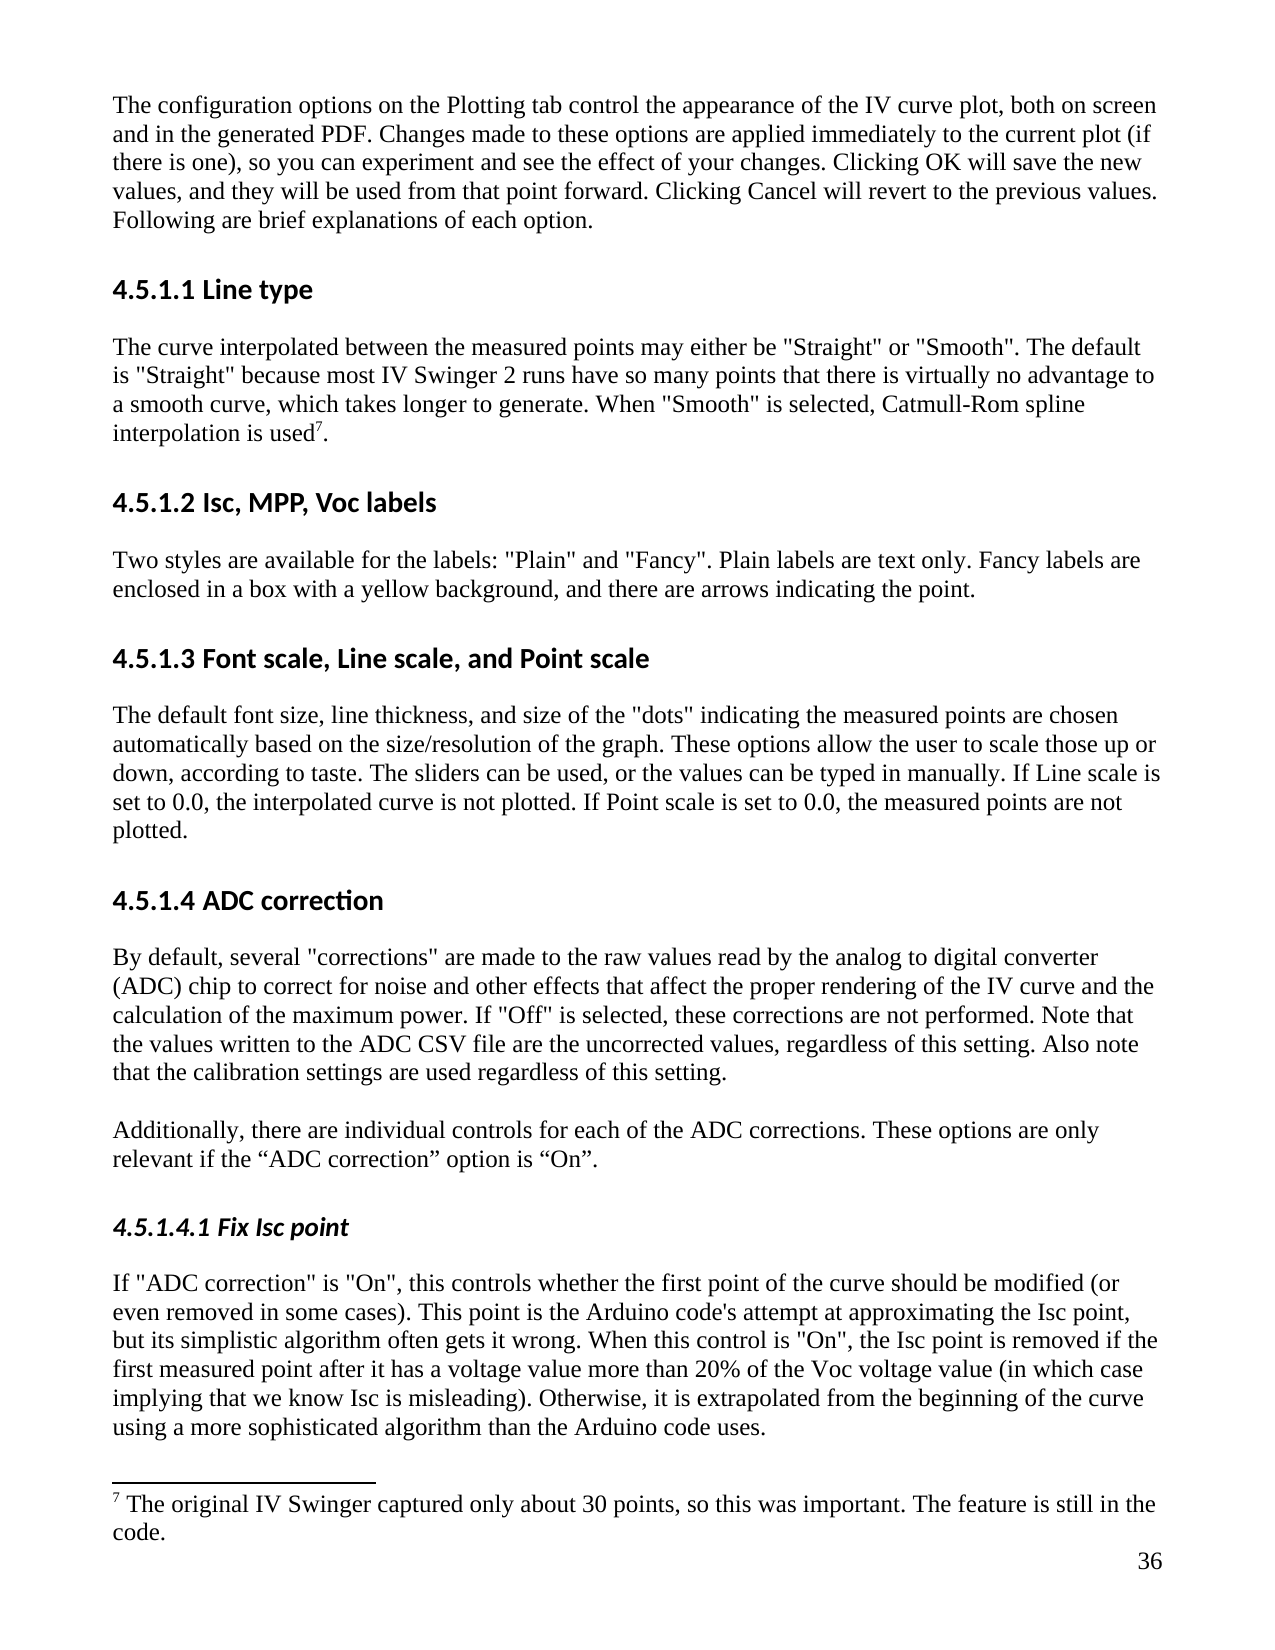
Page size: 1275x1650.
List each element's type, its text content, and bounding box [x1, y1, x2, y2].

subtitle ADC correction [112, 882, 1162, 917]
subtitle Isc, MPP, Voc labels [112, 484, 1162, 520]
text Two styles are available for the labels: "Plain" and "Fancy". Plain labels are text only. Fancy labels are enclosed in a box with a yellow background, and there are arrows indicating the point. [112, 545, 1162, 602]
text The default font size, line thickness, and size of the "dots" indicating the measured points are chosen automatically based on the size/resolution of the graph. These options allow the user to scale those up or down, according to taste. The sliders can be used, or the values can be typed in manually. If Line scale is set to 0.0, the interpolated curve is not plotted. If Point scale is set to 0.0, the measured points are not plotted. [112, 701, 1162, 844]
text The curve interpolated between the measured points may either be "Straight" or "Smooth". The default is "Straight" because most IV Swinger 2 runs have so many points that there is virtually no advantage to a smooth curve, which takes longer to generate. When "Smooth" is selected, Catmull-Rom spline interpolation is used. [112, 332, 1162, 447]
text By default, several "corrections" are made to the raw values read by the analog to digital converter (ADC) chip to correct for noise and other effects that affect the proper rendering of the IV curve and the calculation of the maximum power. If "Off" is selected, these corrections are not performed. Note that the values written to the ADC CSV file are the uncorrected values, regardless of this setting. Also note that the calibration settings are used regardless of this setting. [112, 942, 1162, 1086]
text The configuration options on the Plotting tab control the appearance of the IV curve plot, both on screen and in the generated PDF. Changes made to these options are applied immediately to the current plot (if there is one), so you can experiment and see the effect of your changes. Clicking OK will save the new values, and they will be used from that point forward. Clicking Cancel will revert to the previous values. Following are brief explanations of each option. [112, 90, 1162, 234]
subtitle Line type [112, 271, 1162, 307]
subtitle Font scale, Line scale, and Point scale [112, 640, 1162, 676]
